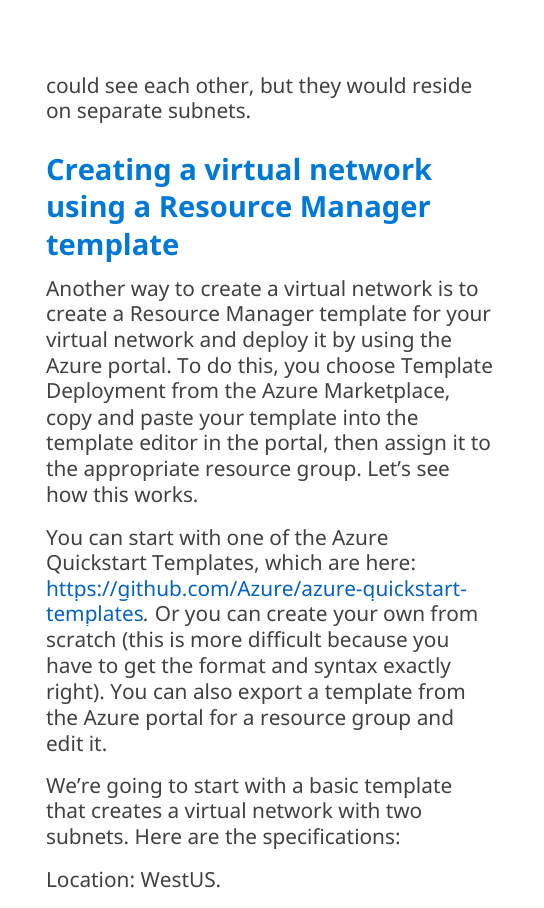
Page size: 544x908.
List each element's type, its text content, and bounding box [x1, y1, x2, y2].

text Location: WestUS. [46, 865, 495, 893]
text could see each other, but they would reside on separate subnets. [46, 73, 476, 125]
text Another way to create a virtual network is to create a Resource Manager template for your virtual network and deploy it by using the Azure portal. To do this, you choose Template Deployment from the Azure Marketplace, copy and paste your template into the template editor in the portal, then assign it to the appropriate resource group. Let’s see how this works. [46, 276, 495, 509]
text We’re going to start with a basic template that creates a virtual network with two subnets. Here are the specifications: [46, 773, 485, 851]
text You can start with one of the Azure Quickstart Templates, which are here: https://github.com/Azure/azure-quickstart-templates. Or you can create your own from scratch (this is more difficult because you have to get the format and syntax exactly right). You can also export a template from the Azure portal for a resource group and edit it. [46, 524, 493, 758]
text Creating a virtual network using a Resource Manager template [46, 149, 493, 264]
